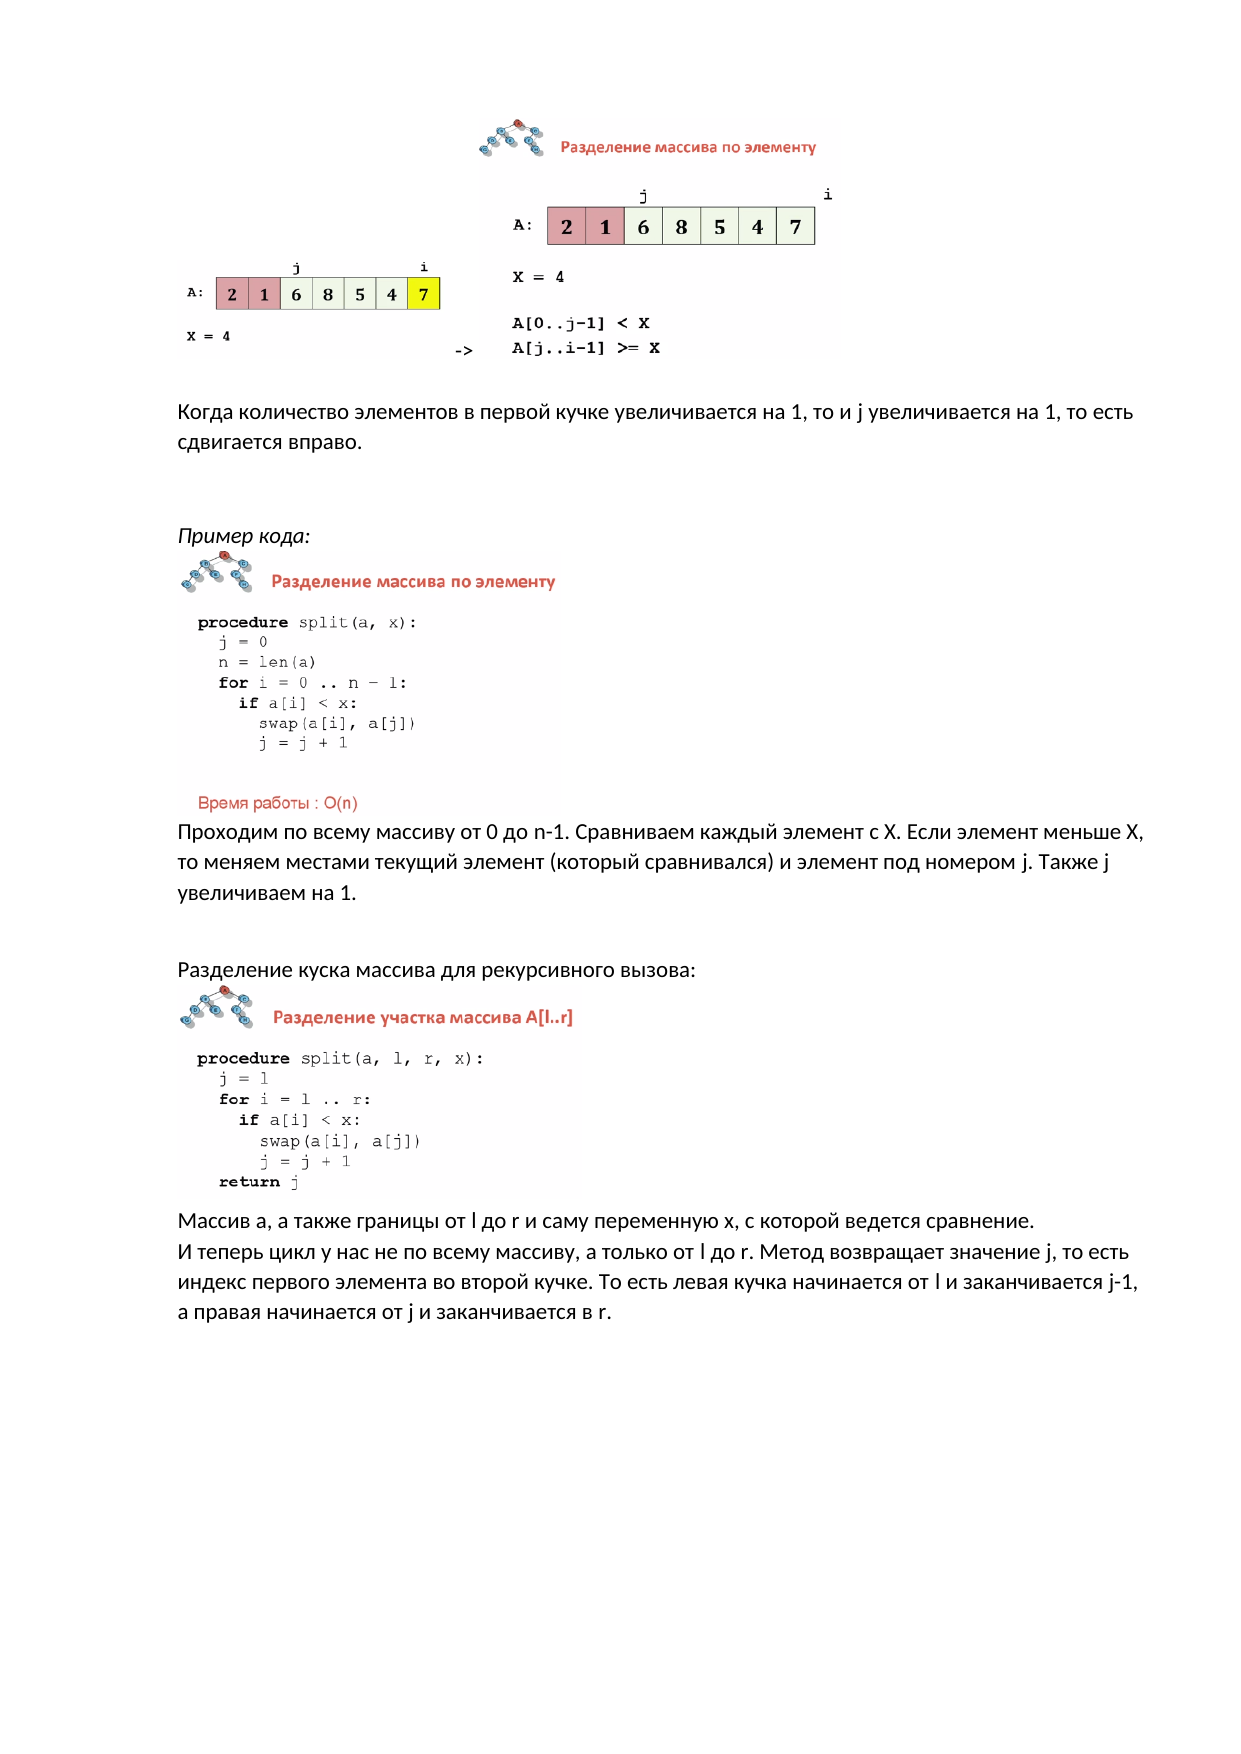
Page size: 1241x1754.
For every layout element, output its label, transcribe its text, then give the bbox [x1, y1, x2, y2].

picture [478, 118, 841, 359]
picture [177, 260, 450, 359]
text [177, 118, 1152, 455]
picture [177, 985, 582, 1199]
text Разделение куска массива для рекурсивного вызова: Массив a, а также границы от l до r и саму переменную х, с которой ведется сравнение. И теперь цикл у нас не по всему массиву, а только от l до r. Метод возвращает значение j, то есть индекс первого элемента во второй кучке. То есть левая кучка начинается от l и заканчивается j-1, а правая начинается от j и заканчивается в r. [177, 955, 1152, 1355]
picture [177, 551, 561, 816]
